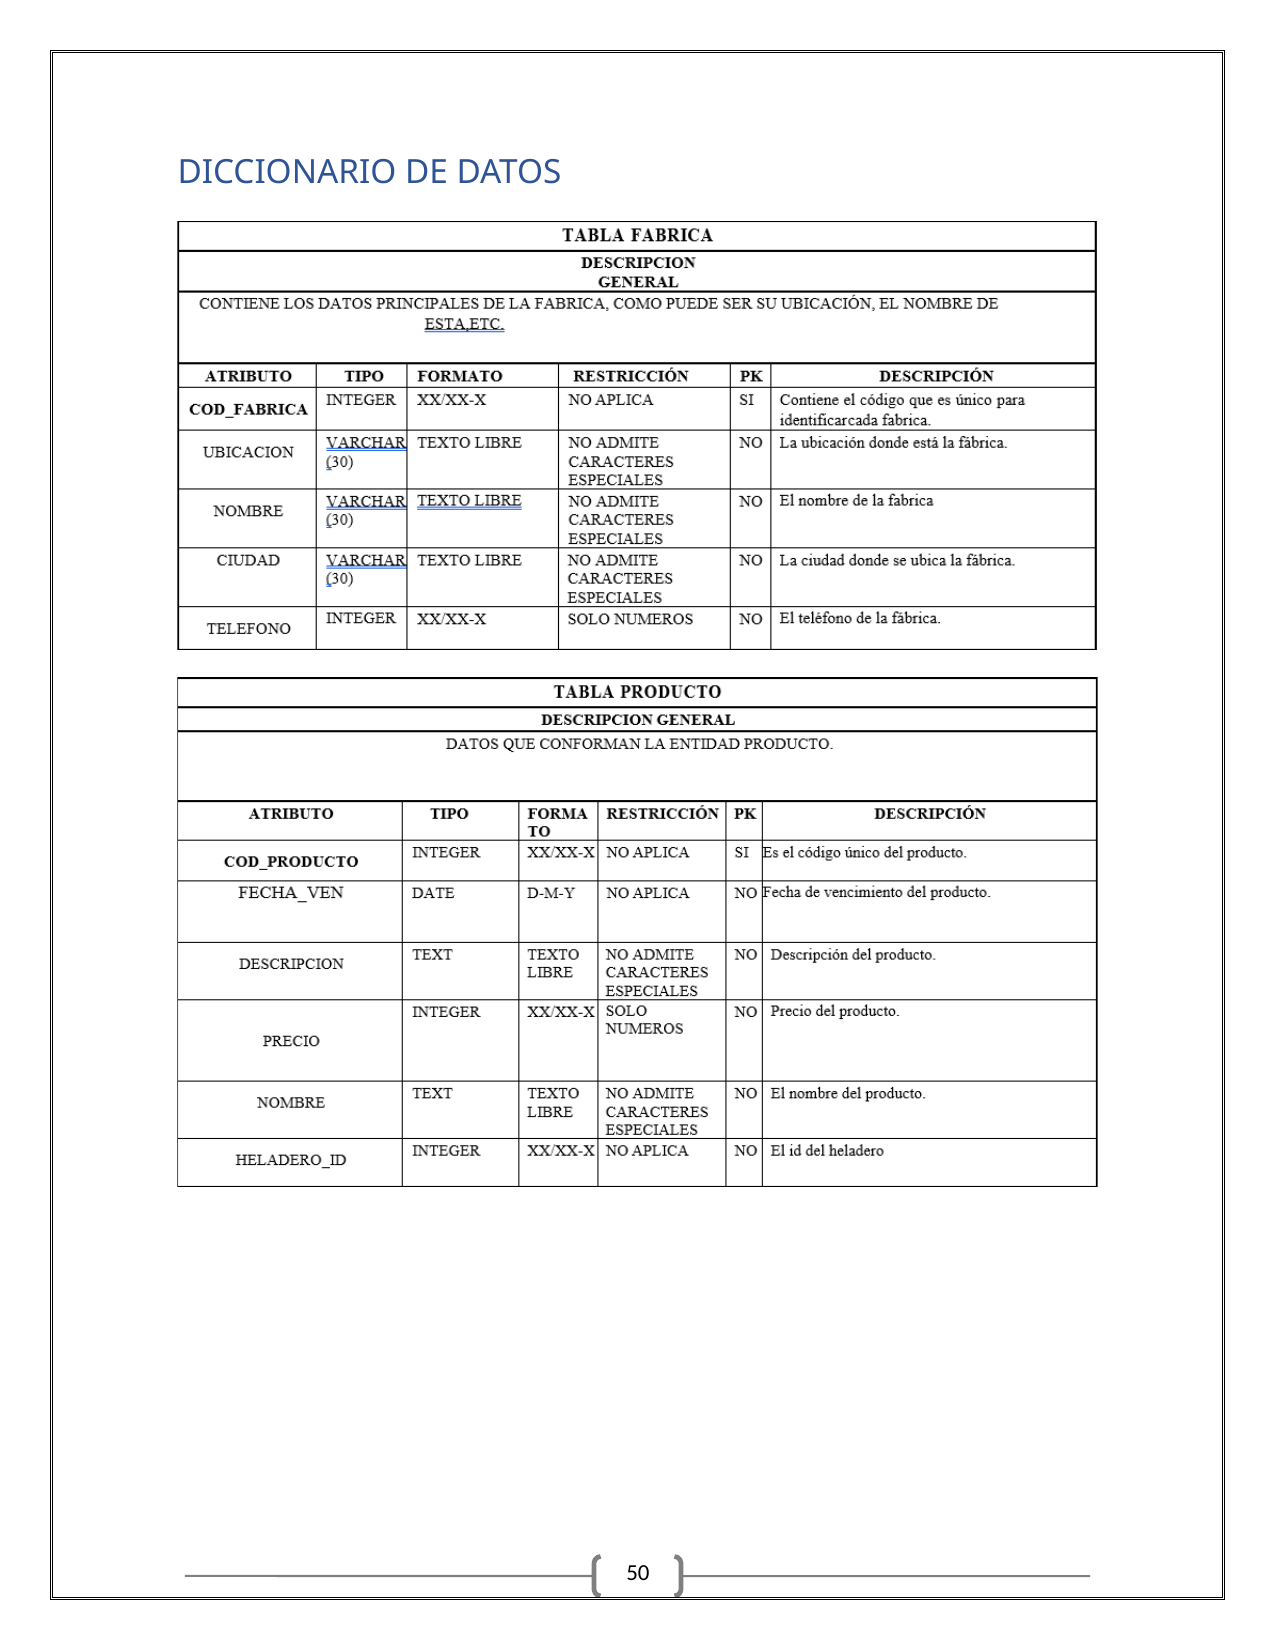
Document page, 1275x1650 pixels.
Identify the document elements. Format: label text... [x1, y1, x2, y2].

subtitle DICCIONARIO DE DATOS [177, 148, 1098, 193]
picture [177, 221, 1098, 650]
picture [177, 677, 1098, 1187]
